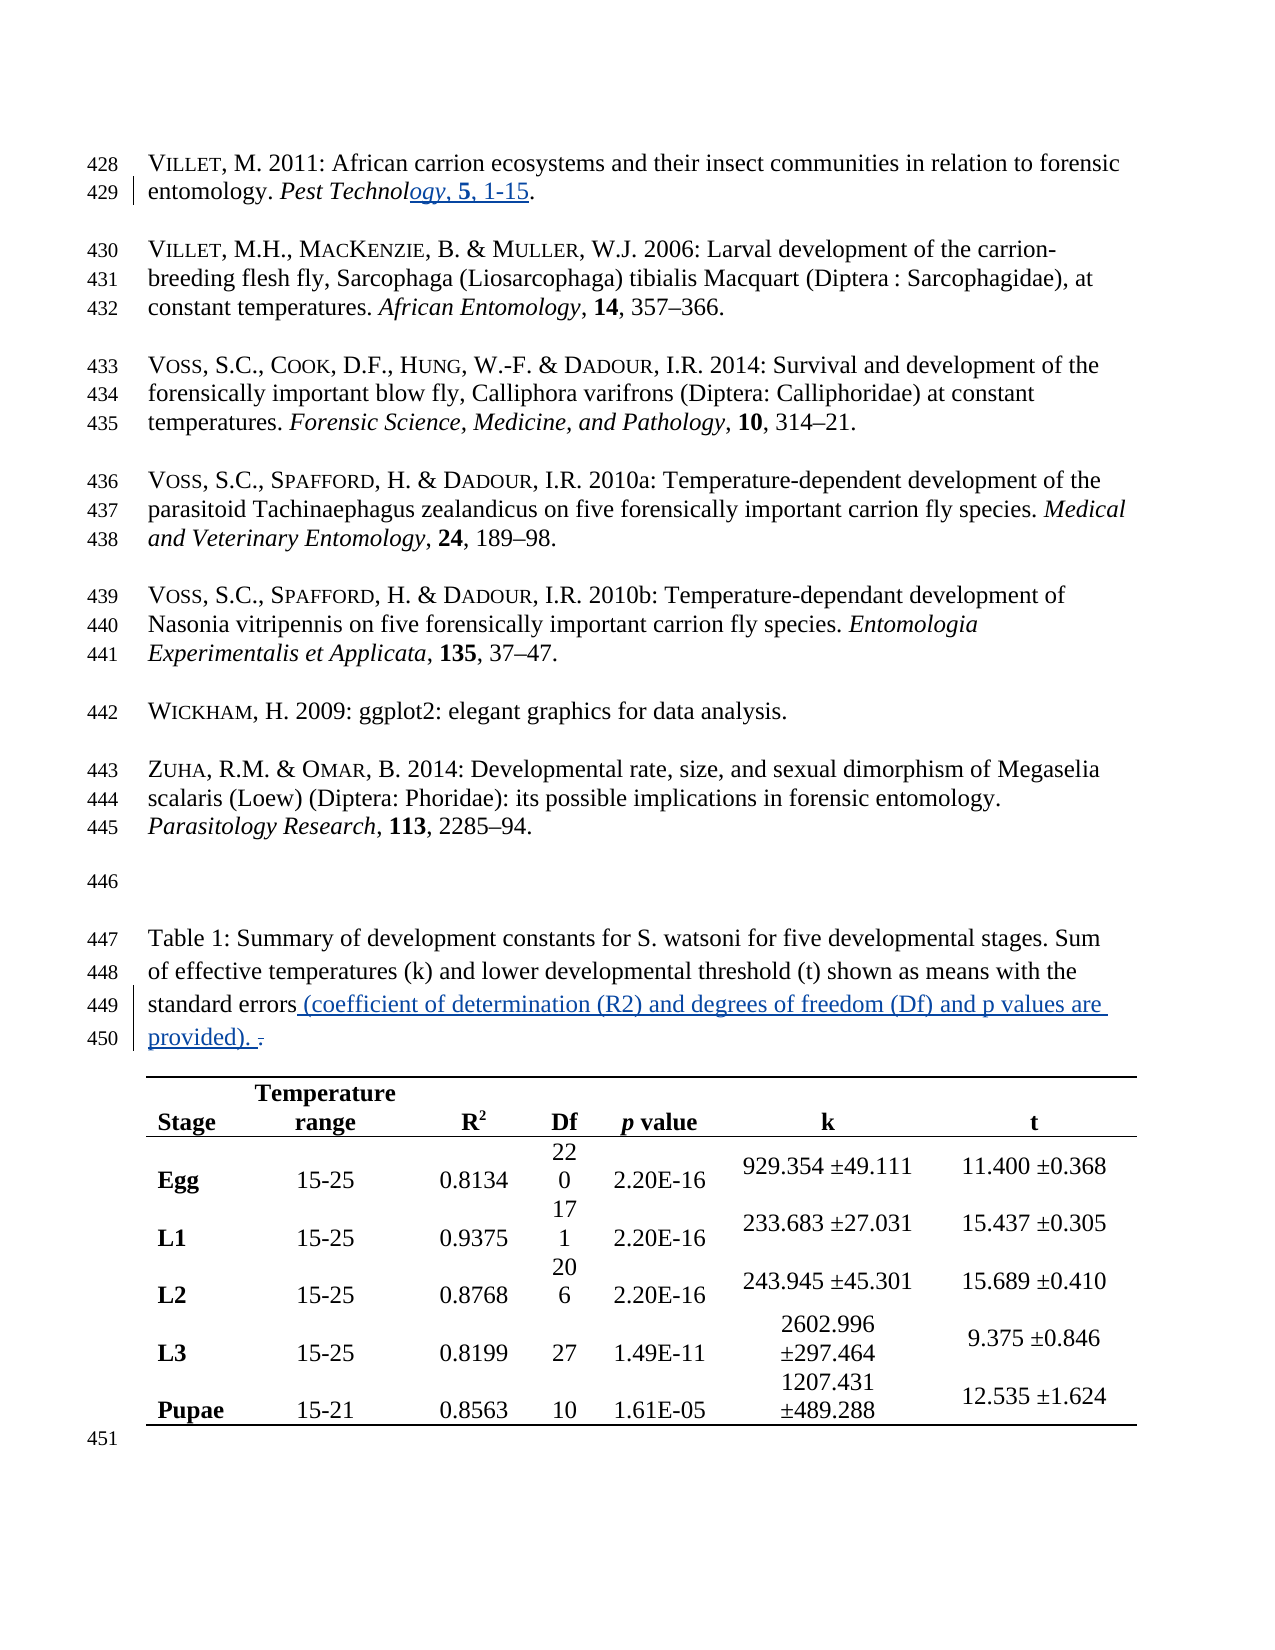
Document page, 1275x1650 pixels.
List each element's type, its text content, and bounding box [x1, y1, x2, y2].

table_cell 2.20E-16 [594, 1252, 725, 1309]
table_cell 11.400 ±0.368 [931, 1137, 1137, 1194]
table_cell 171 [534, 1194, 594, 1252]
text Voss, S.C., Spafford, H. & Dadour, I.R. 2010a: Temperature-dependent development of the parasitoid Tachinaephagus zealandicus on five forensically important carrion fly species. Medical and Veterinary Entomology, 24, 189–98. [148, 465, 1127, 551]
table_cell 15-25 [237, 1194, 413, 1252]
table_cell 15-25 [237, 1252, 413, 1309]
table_cell 15.689 ±0.410 [931, 1252, 1137, 1309]
table_cell L3 [146, 1309, 237, 1367]
table_cell 929.354 ±49.111 [725, 1137, 931, 1194]
table_cell 243.945 ±45.301 [725, 1252, 931, 1309]
text Table 1: Summary of development constants for S. watsoni for five developmental stages. Sum of effective temperatures (k) and lower developmental threshold (t) shown as means with the standard errors [148, 923, 1127, 1051]
table_cell 233.683 ±27.031 [725, 1194, 931, 1252]
table_cell 220 [534, 1137, 594, 1194]
text Zuha, R.M. & Omar, B. 2014: Developmental rate, size, and sexual dimorphism of Megaselia scalaris (Loew) (Diptera: Phoridae): its possible implications in forensic entomology. Parasitology Research, 113, 2285–94. [148, 754, 1127, 840]
table_header p value [594, 1078, 725, 1136]
table_cell 0.8134 [413, 1137, 534, 1194]
text Villet, M. 2011: African carrion ecosystems and their insect communities in relation to forensic entomology. Pest Technol. [148, 148, 1127, 205]
table_header k [725, 1078, 931, 1136]
table_cell 1.49E-11 [594, 1309, 725, 1367]
table_cell 206 [534, 1252, 594, 1309]
table_cell 1.61E-05 [594, 1367, 725, 1424]
table_cell 15-25 [237, 1137, 413, 1194]
table_cell Pupae [146, 1367, 237, 1424]
table_cell 12.535 ±1.624 [931, 1367, 1137, 1424]
table_header t [931, 1078, 1137, 1136]
table_cell L2 [146, 1252, 237, 1309]
table_cell 27 [534, 1309, 594, 1367]
table_cell 2602.996 ±297.464 [725, 1309, 931, 1367]
table_cell 15-25 [237, 1309, 413, 1367]
table_cell 15-21 [237, 1367, 413, 1424]
text Wickham, H. 2009: ggplot2: elegant graphics for data analysis. [148, 696, 1127, 725]
text Voss, S.C., Spafford, H. & Dadour, I.R. 2010b: Temperature-dependant development of Nasonia vitripennis on five forensically important carrion fly species. Entomologia Experimentalis et Applicata, 135, 37–47. [148, 581, 1127, 667]
table_cell 2.20E-16 [594, 1137, 725, 1194]
table_cell 9.375 ±0.846 [931, 1309, 1137, 1367]
table_cell 0.8768 [413, 1252, 534, 1309]
text Villet, M.H., MacKenzie, B. & Muller, W.J. 2006: Larval development of the carrion-breeding flesh fly, Sarcophaga (Liosarcophaga) tibialis Macquart (Diptera : Sarcophagidae), at constant temperatures. African Entomology, 14, 357–366. [148, 234, 1127, 321]
table_cell 0.9375 [413, 1194, 534, 1252]
table_cell 0.8199 [413, 1309, 534, 1367]
table_header Temperature range [237, 1078, 413, 1136]
table_cell 15.437 ±0.305 [931, 1194, 1137, 1252]
table_header Stage [146, 1078, 237, 1136]
table_cell Egg [146, 1137, 237, 1194]
text Voss, S.C., Cook, D.F., Hung, W.-F. & Dadour, I.R. 2014: Survival and development of the forensically important blow fly, Calliphora varifrons (Diptera: Calliphoridae) at constant temperatures. Forensic Science, Medicine, and Pathology, 10, 314–21. [148, 350, 1127, 436]
table_cell 1207.431 ±489.288 [725, 1367, 931, 1424]
table_cell L1 [146, 1194, 237, 1252]
table_cell 10 [534, 1367, 594, 1424]
table_cell 2.20E-16 [594, 1194, 725, 1252]
table_cell 0.8563 [413, 1367, 534, 1424]
table_header Df [534, 1078, 594, 1136]
table_header R2 [413, 1078, 534, 1136]
